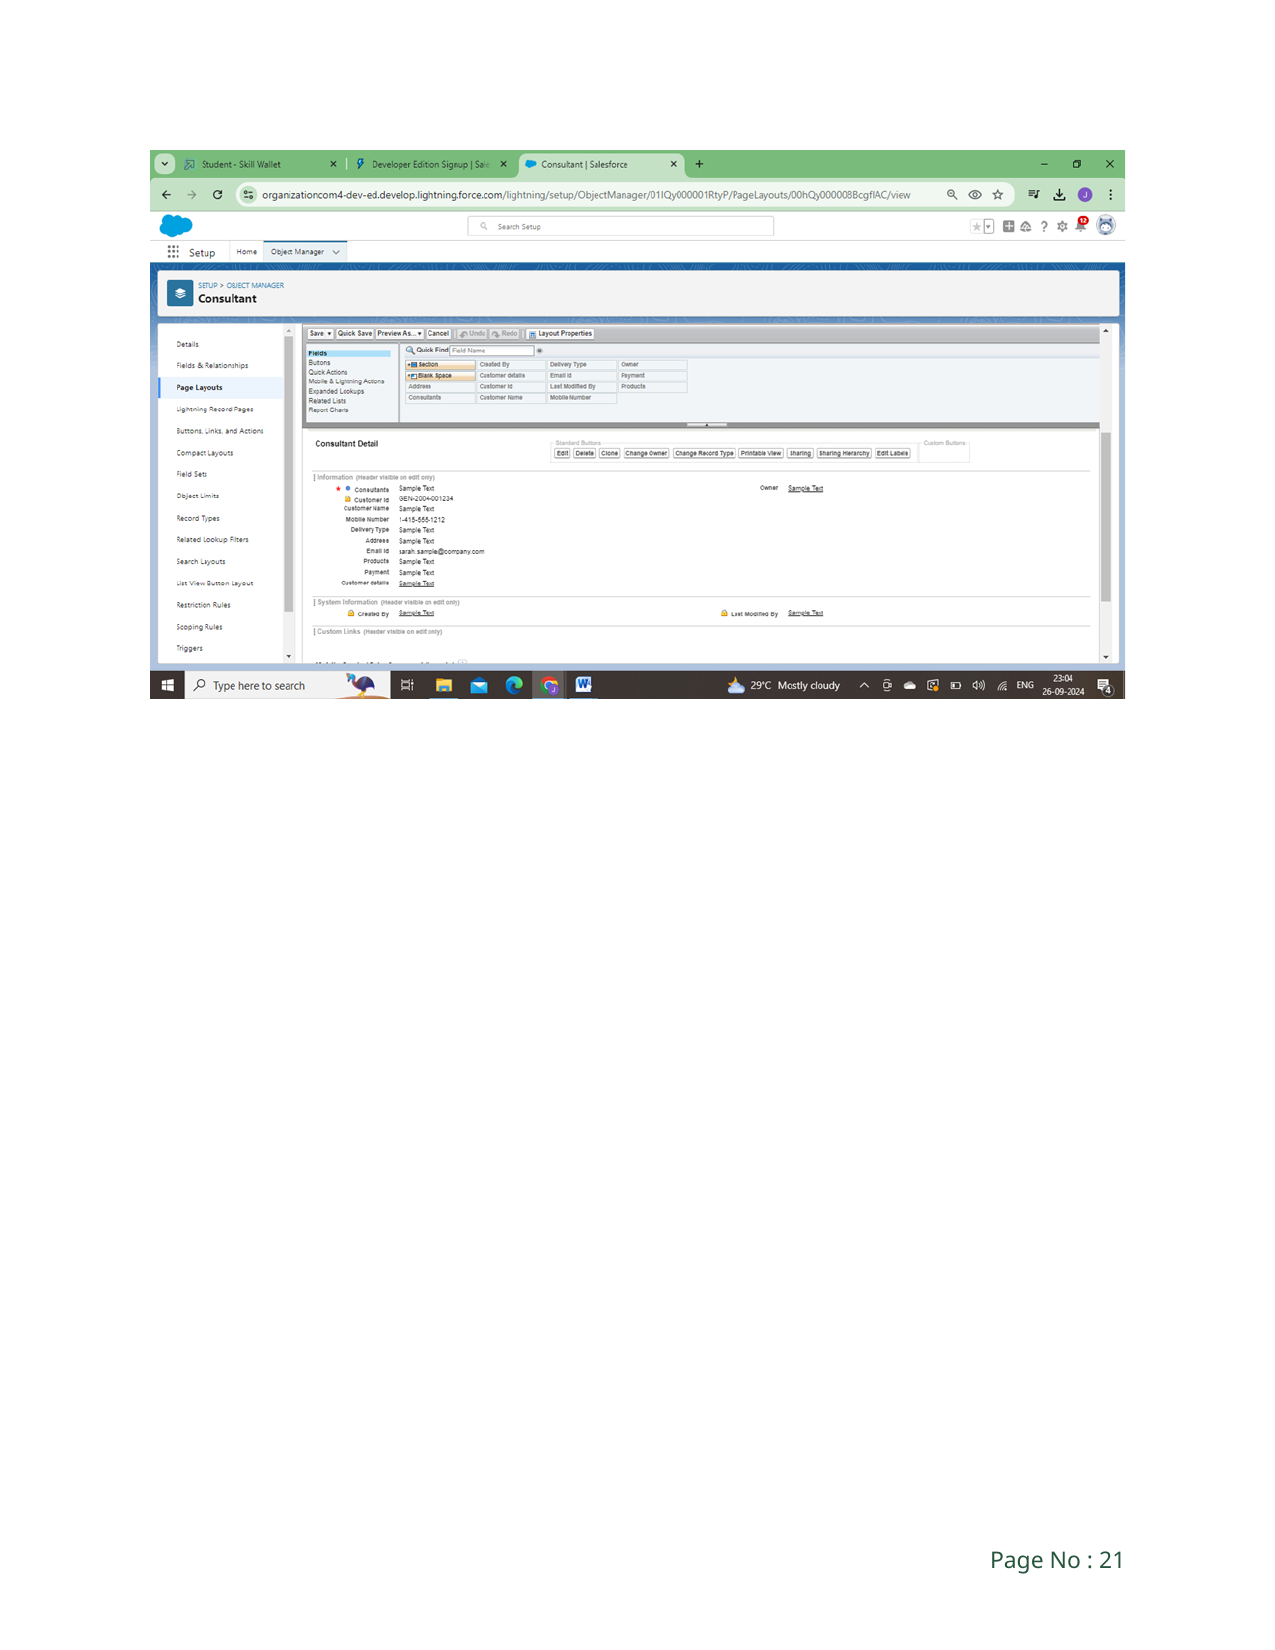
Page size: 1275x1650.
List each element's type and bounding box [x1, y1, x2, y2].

picture [150, 150, 1125, 699]
